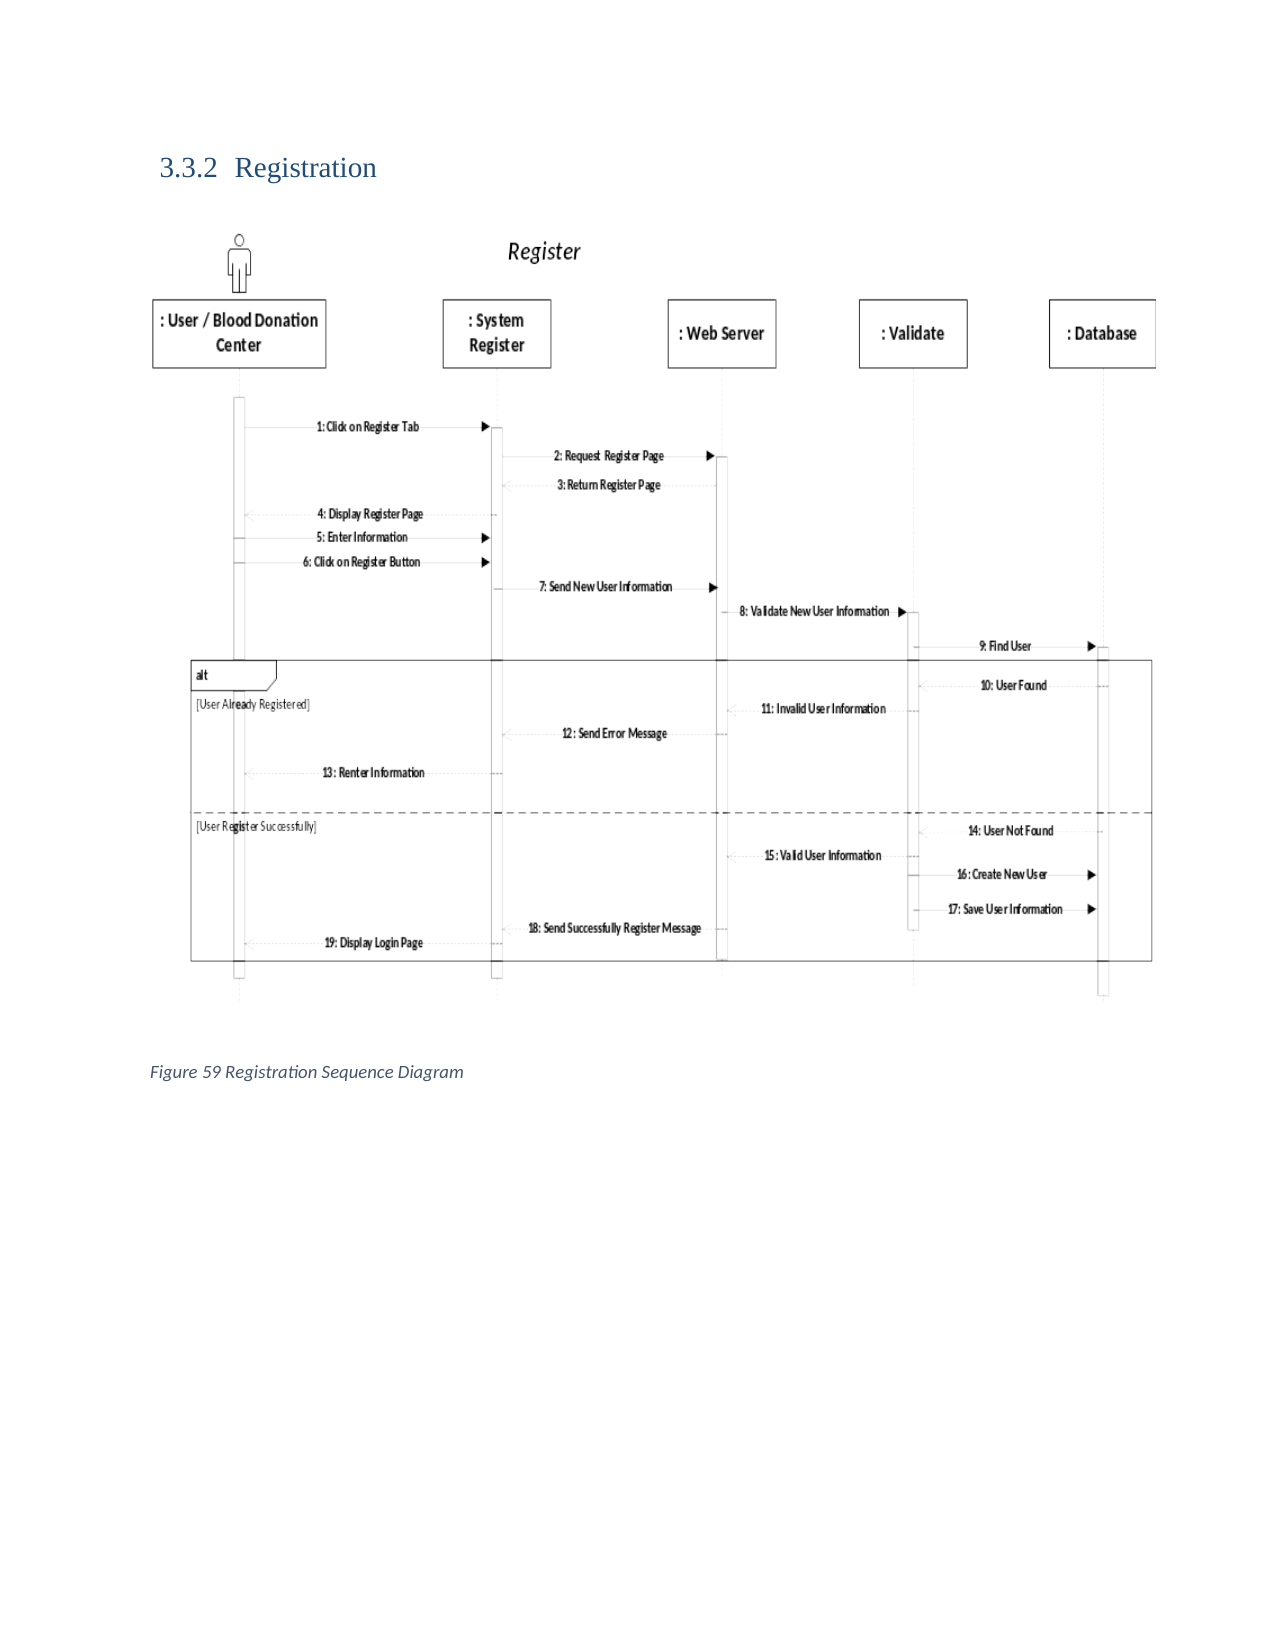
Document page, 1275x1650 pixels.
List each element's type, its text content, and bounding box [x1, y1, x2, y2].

subtitle Registration [159, 150, 1125, 183]
